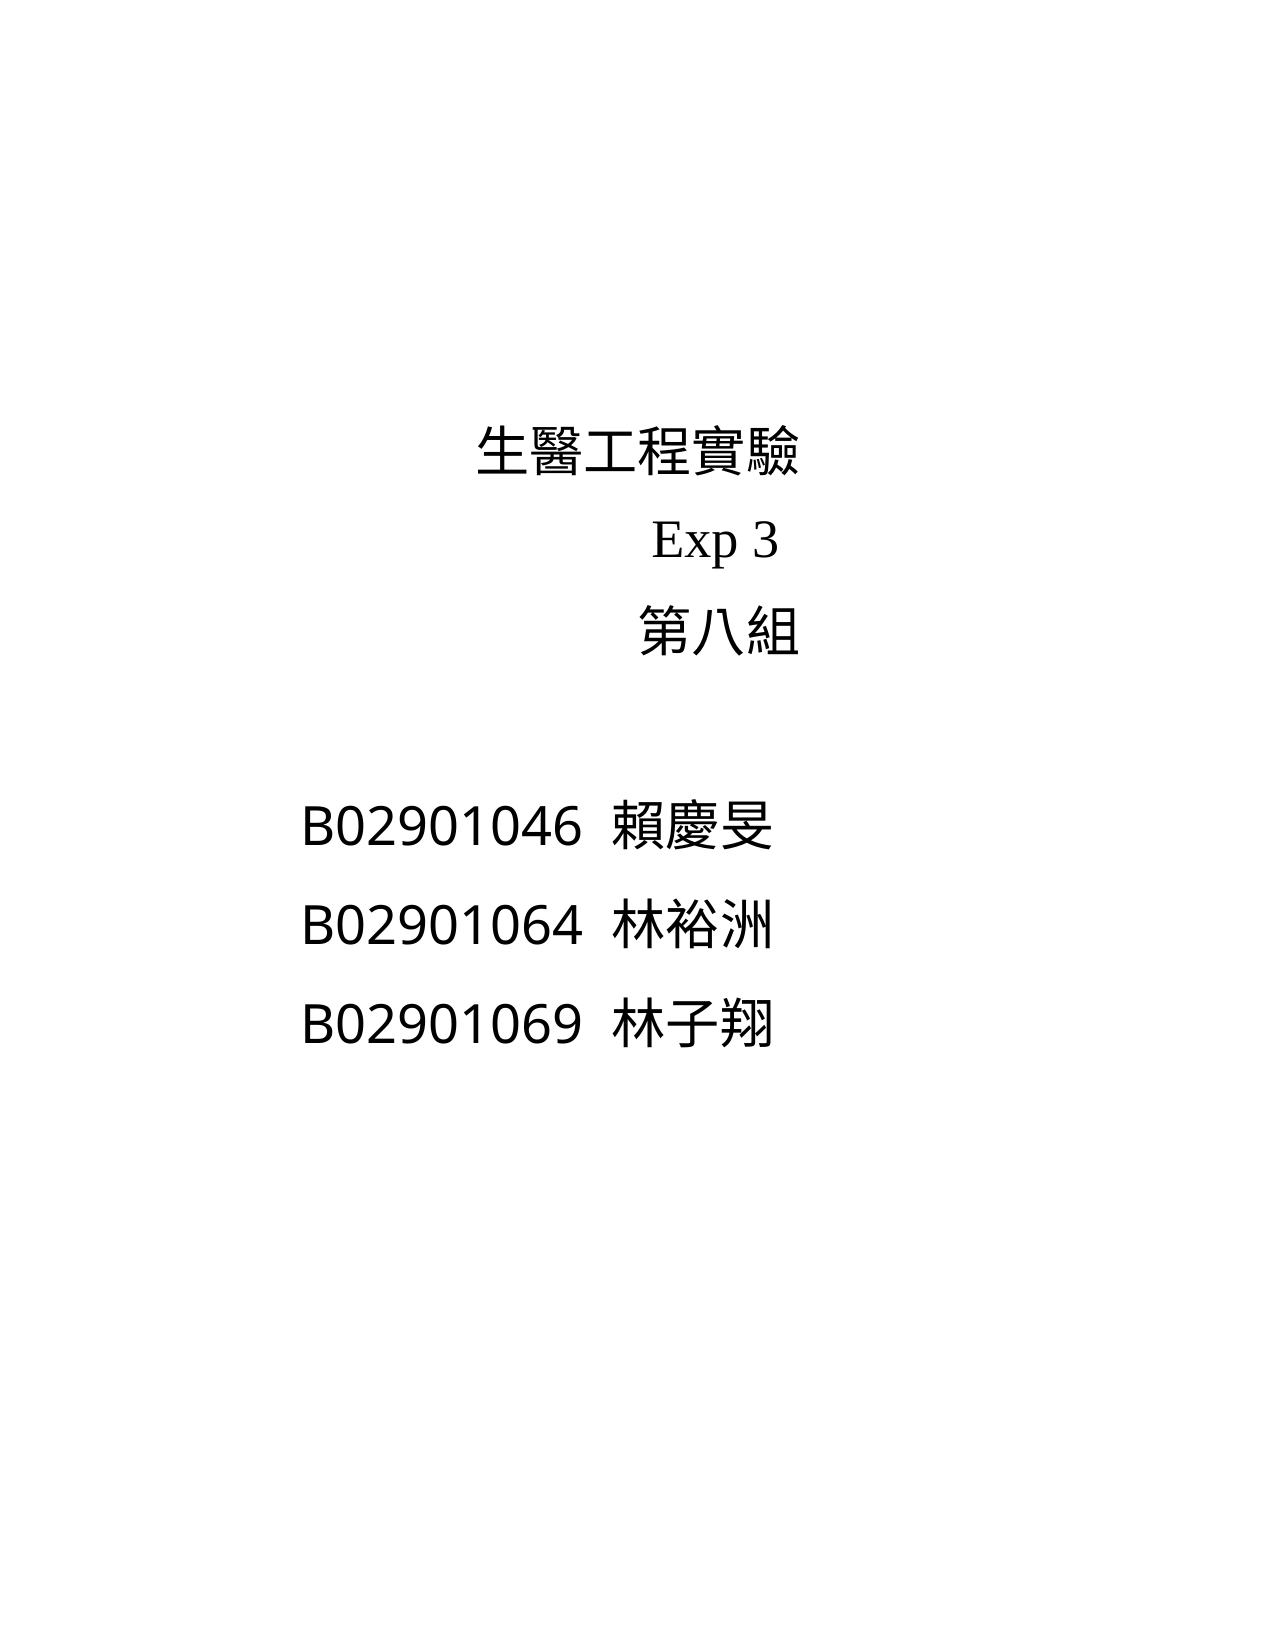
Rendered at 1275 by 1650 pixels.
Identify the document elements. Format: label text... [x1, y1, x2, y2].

text B02901046 賴慶旻 [187, 782, 1087, 861]
text Exp 3 [187, 507, 1087, 569]
text 生醫工程實驗 [187, 408, 1087, 487]
text B02901064 林裕洲 [187, 881, 1087, 960]
text B02901069 林子翔 [187, 980, 1087, 1059]
text 第八組 [187, 589, 1087, 667]
